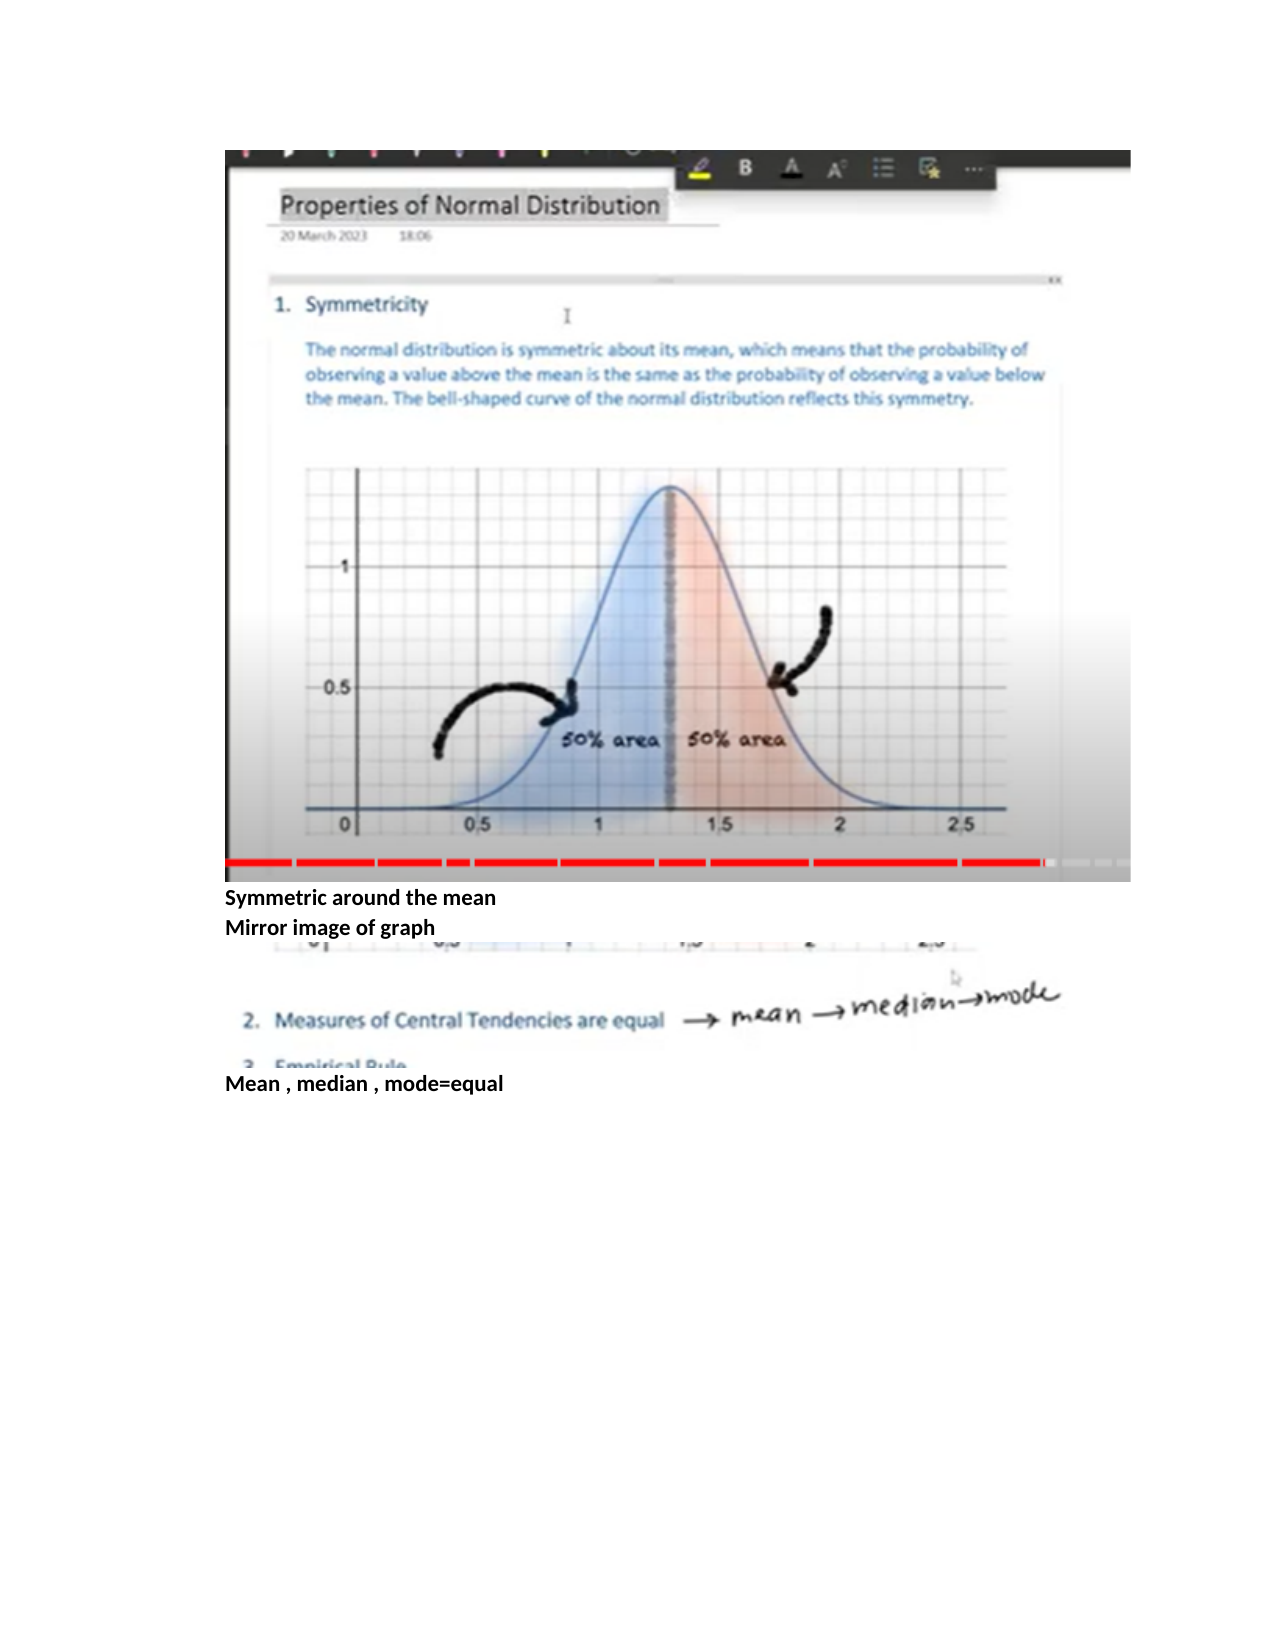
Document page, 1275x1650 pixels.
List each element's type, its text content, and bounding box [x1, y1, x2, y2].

picture [225, 150, 1131, 882]
list Symmetric around the mean [225, 883, 1125, 911]
picture [225, 942, 1097, 1068]
list Mirror image of graph [225, 913, 1125, 941]
list Mean , median , mode=equal [225, 1069, 1125, 1097]
